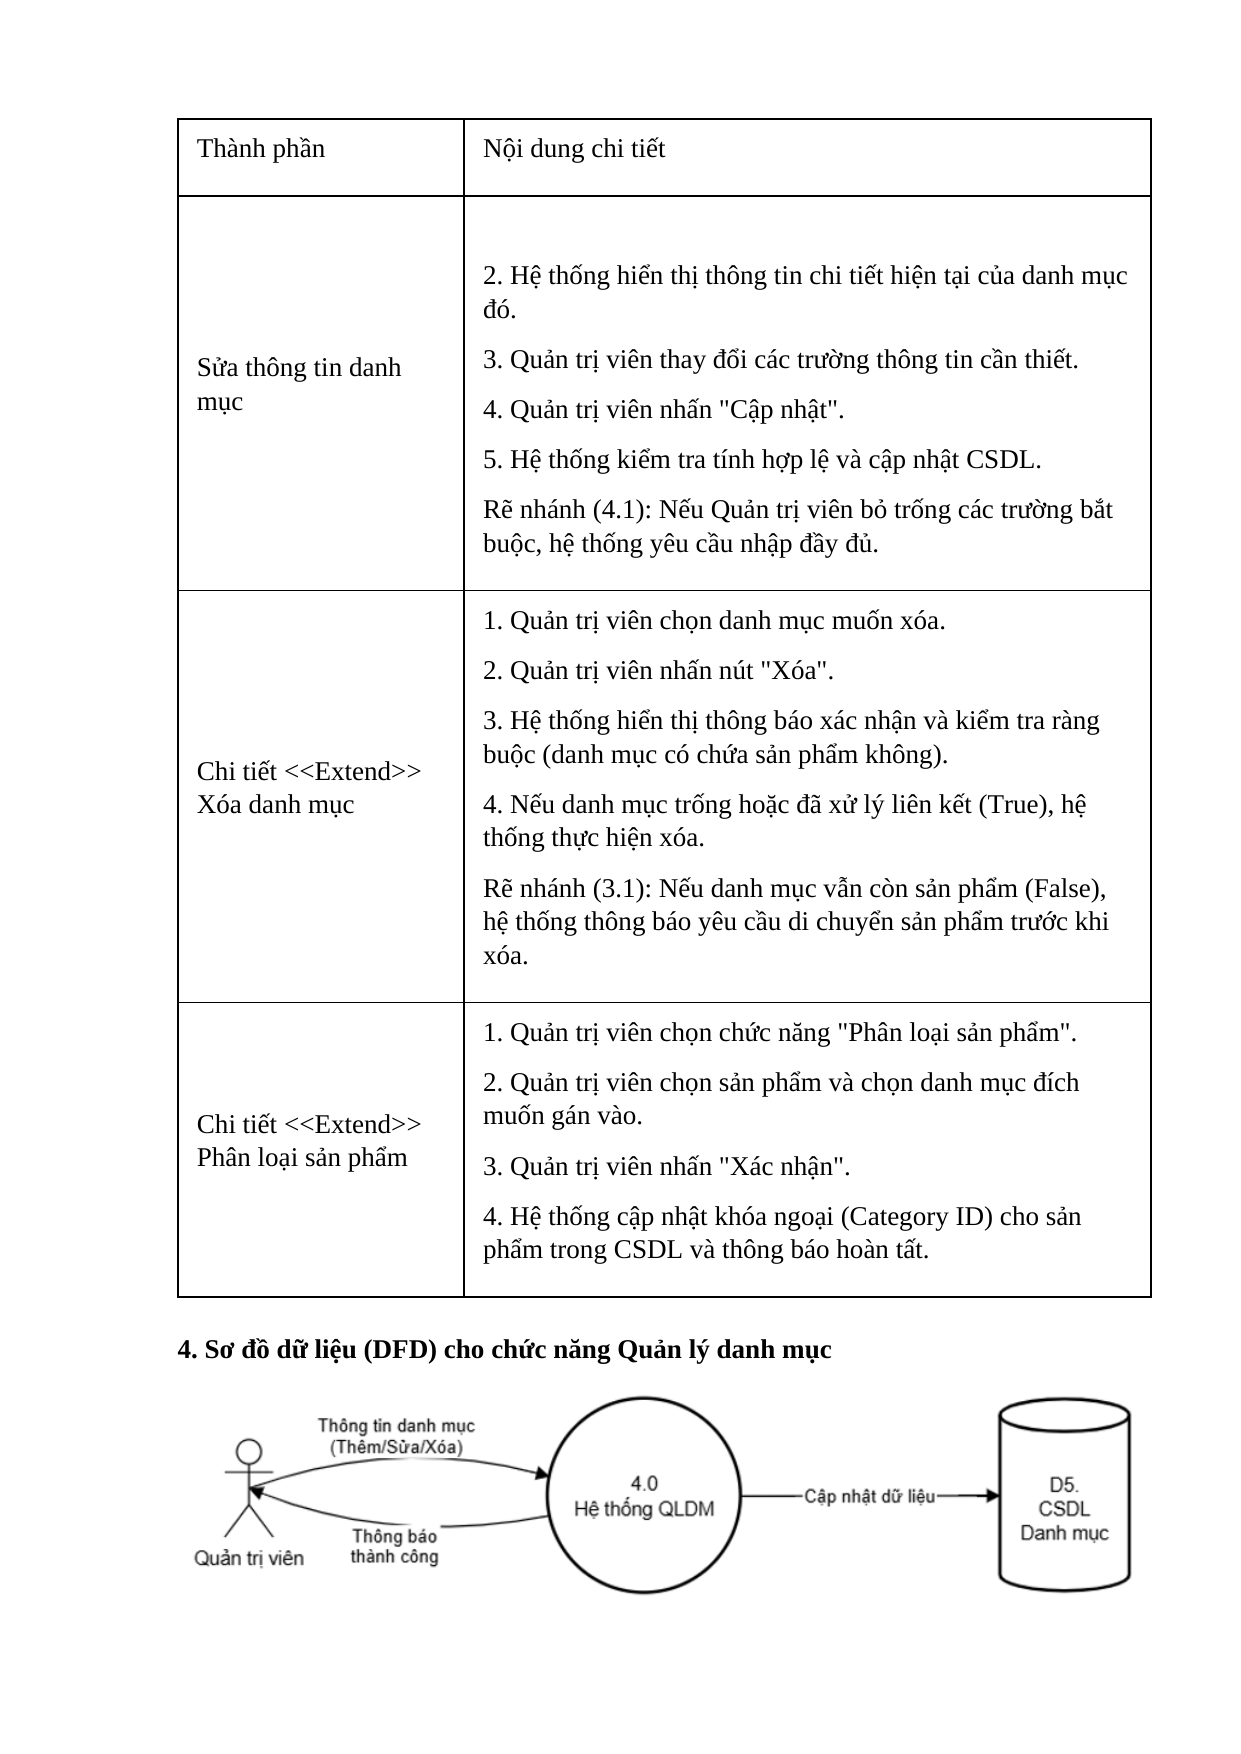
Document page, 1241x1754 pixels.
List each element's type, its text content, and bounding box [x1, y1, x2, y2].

picture [177, 1383, 1152, 1616]
table_cell Chi tiết <<Extend>> Xóa danh mục [179, 591, 463, 1002]
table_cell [465, 197, 1150, 590]
table_cell 1. Quản trị viên chọn danh mục muốn xóa. 2. Quản trị viên nhấn nút "Xóa". 3. Hệ thống hiển thị thông báo xác nhận và kiểm tra ràng buộc (danh mục có chứa sản phẩm không). 4. Nếu danh mục trống hoặc đã xử lý liên kết (True), hệ thống thực hiện xóa. Rẽ nhánh (3.1): Nếu danh mục vẫn còn sản phẩm (False), hệ thống thông báo yêu cầu di chuyển sản phẩm trước khi xóa. [465, 591, 1150, 1002]
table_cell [179, 197, 463, 590]
text 4. Sơ đồ dữ liệu (DFD) cho chức năng Quản lý danh mục [177, 1333, 1152, 1364]
table_cell Chi tiết <<Extend>> Phân loại sản phẩm [179, 1003, 463, 1296]
table_cell 1. Quản trị viên chọn chức năng "Phân loại sản phẩm". 2. Quản trị viên chọn sản phẩm và chọn danh mục đích muốn gán vào. 3. Quản trị viên nhấn "Xác nhận". 4. Hệ thống cập nhật khóa ngoại (Category ID) cho sản phẩm trong CSDL và thông báo hoàn tất. [465, 1003, 1150, 1296]
table_header Nội dung chi tiết [465, 120, 1150, 195]
table_header Thành phần [179, 120, 463, 195]
